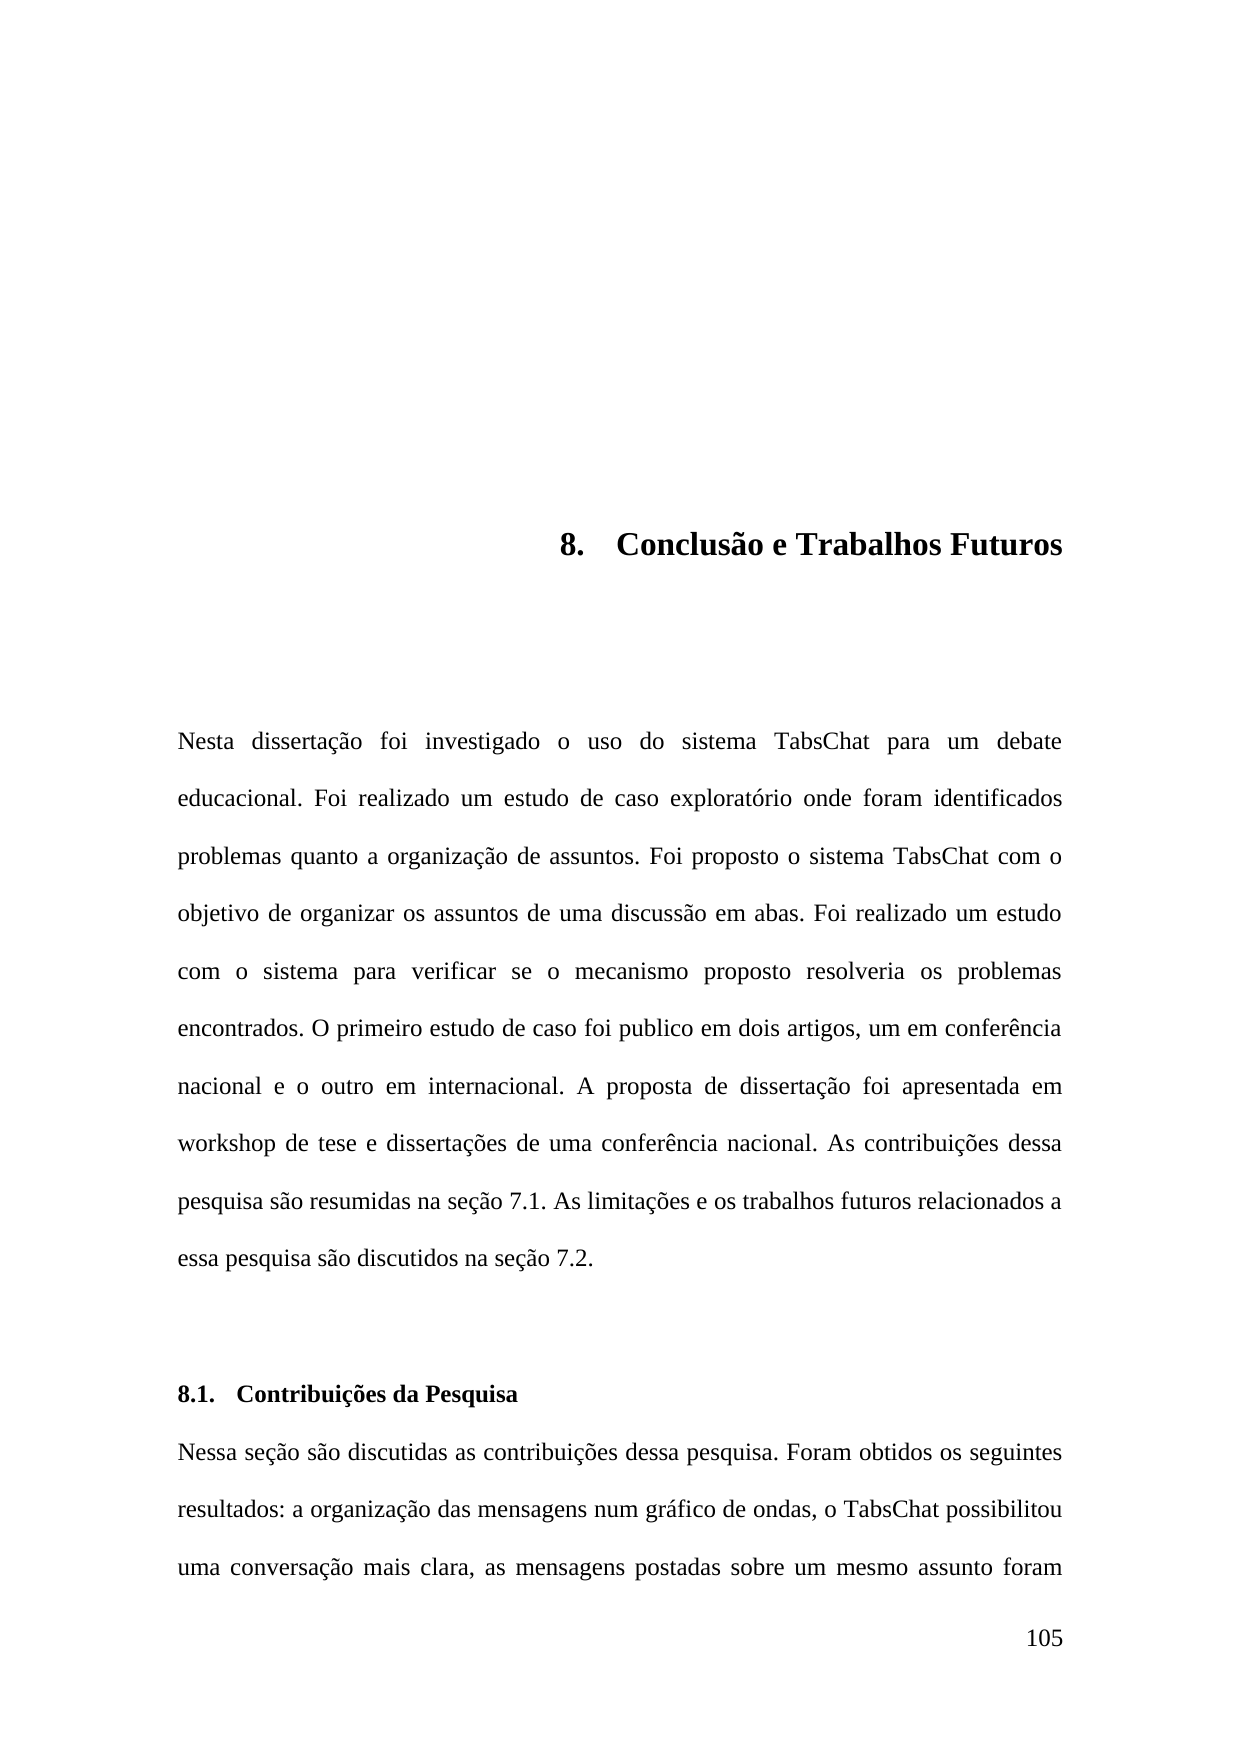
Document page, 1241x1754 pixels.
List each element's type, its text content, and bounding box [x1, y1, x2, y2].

subtitle Contribuições da Pesquisa [177, 1379, 1063, 1408]
subtitle Conclusão e Trabalhos Futuros [177, 524, 1063, 563]
text Nesta dissertação foi investigado o uso do sistema TabsChat para um debate educacional. Foi realizado um estudo de caso exploratório onde foram identificados problemas quanto a organização de assuntos. Foi proposto o sistema TabsChat com o objetivo de organizar os assuntos de uma discussão em abas. Foi realizado um estudo com o sistema para verificar se o mecanismo proposto resolveria os problemas encontrados. O primeiro estudo de caso foi publico em dois artigos, um em conferência nacional e o outro em internacional. A proposta de dissertação foi apresentada em workshop de tese e dissertações de uma conferência nacional. As contribuições dessa pesquisa são resumidas na seção 7.1. As limitações e os trabalhos futuros relacionados a essa pesquisa são discutidos na seção 7.2. [177, 726, 1063, 1272]
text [177, 1437, 1063, 1581]
